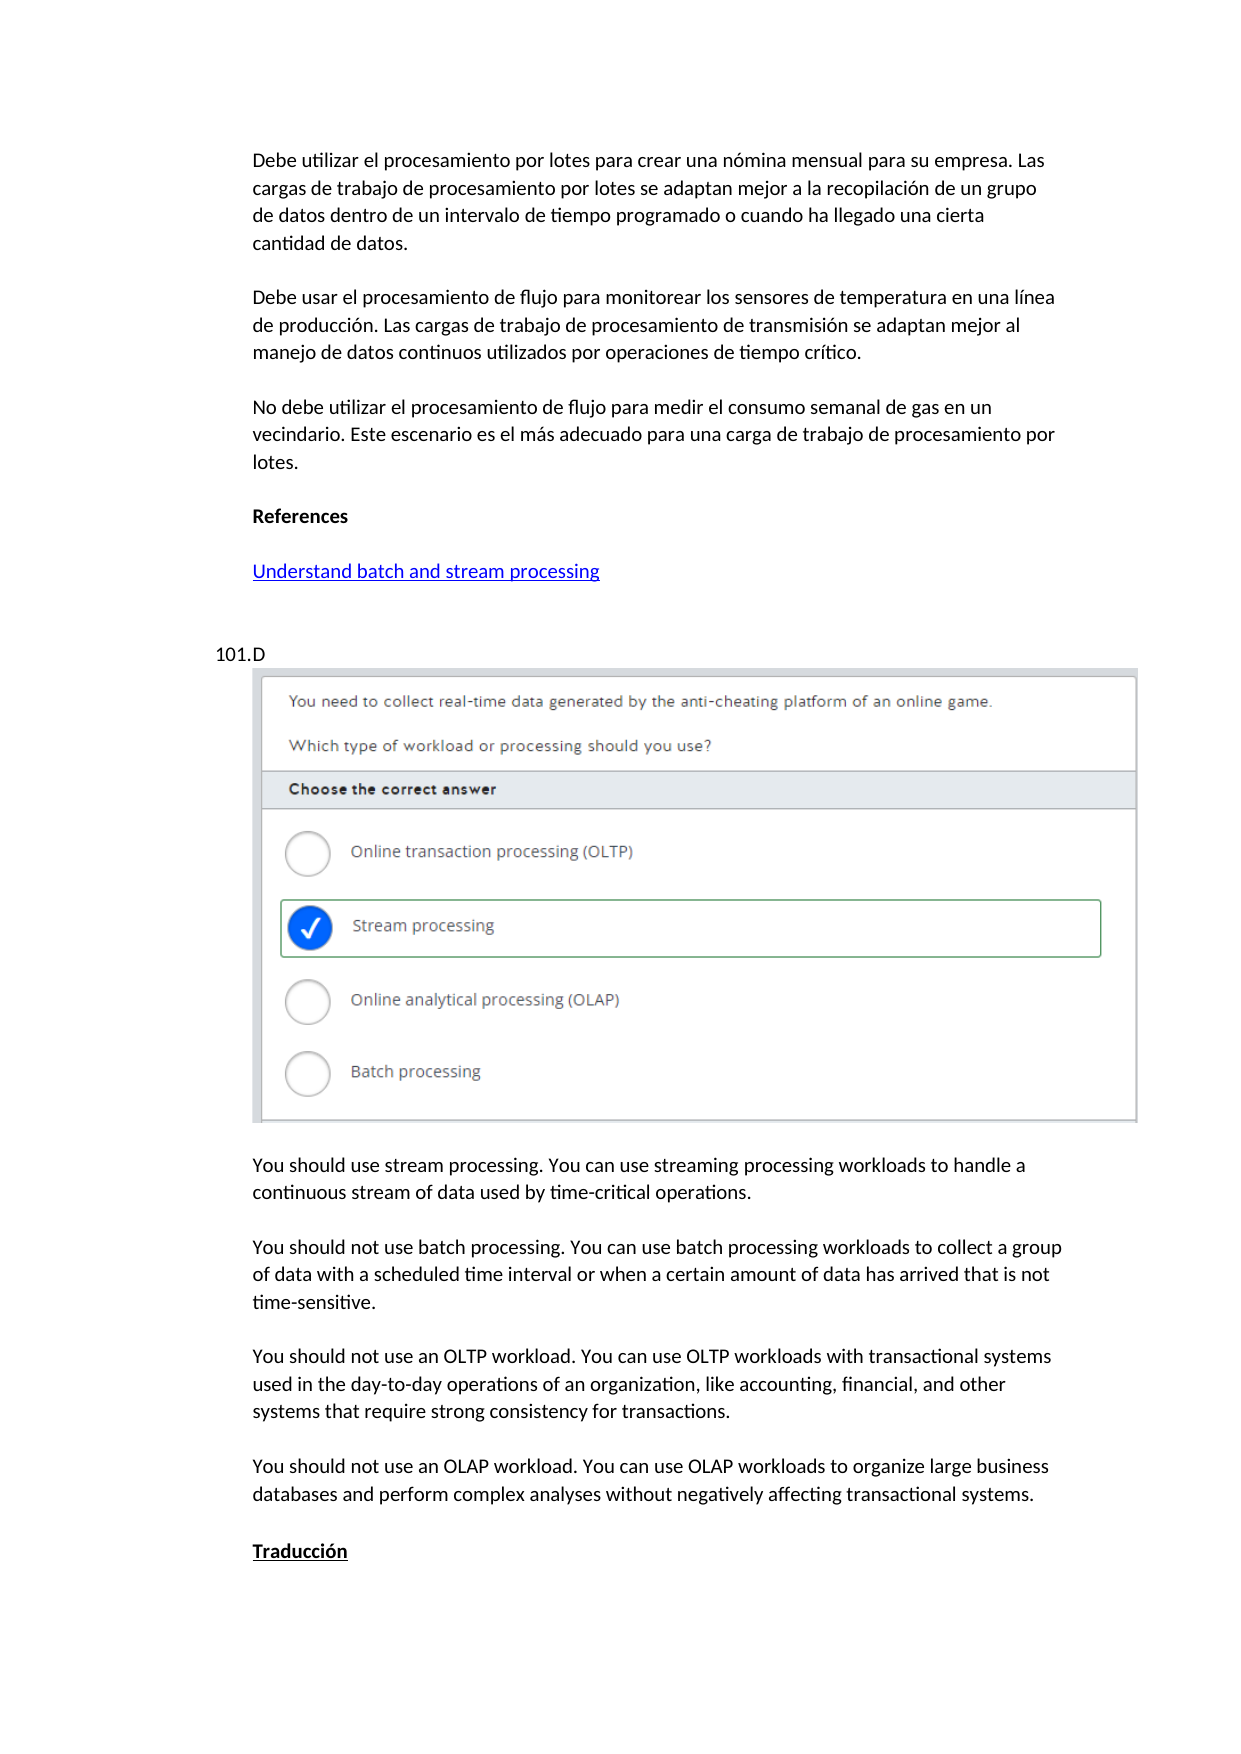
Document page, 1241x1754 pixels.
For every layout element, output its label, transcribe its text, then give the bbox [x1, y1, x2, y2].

list You should use stream processing. You can use streaming processing workloads to handle a continuous stream of data used by time-critical operations. You should not use batch processing. You can use batch processing workloads to collect a group of data with a scheduled time interval or when a certain amount of data has arrived that is not time-sensitive. You should not use an OLTP workload. You can use OLTP workloads with transactional systems used in the day-to-day operations of an organization, like accounting, financial, and other systems that require strong consistency for transactions. You should not use an OLAP workload. You can use OLAP workloads to organize large business databases and perform complex analyses without negatively affecting transactional systems. [252, 1152, 1063, 1536]
list Traducción [252, 1538, 1063, 1564]
list References Understand batch and stream processing [252, 476, 1063, 584]
picture [252, 668, 1138, 1123]
list Debe utilizar el procesamiento por lotes para crear una nómina mensual para su empresa. Las cargas de trabajo de procesamiento por lotes se adaptan mejor a la recopilación de un grupo de datos dentro de un intervalo de tiempo programado o cuando ha llegado una cierta cantidad de datos. [252, 148, 1063, 255]
list No debe utilizar el procesamiento de flujo para medir el consumo semanal de gas en un vecindario. Este escenario es el más adecuado para una carga de trabajo de procesamiento por lotes. [252, 394, 1063, 474]
list D [215, 641, 1063, 666]
list Debe usar el procesamiento de flujo para monitorear los sensores de temperatura en una línea de producción. Las cargas de trabajo de procesamiento de transmisión se adaptan mejor al manejo de datos continuos utilizados por operaciones de tiempo crítico. [252, 284, 1063, 365]
